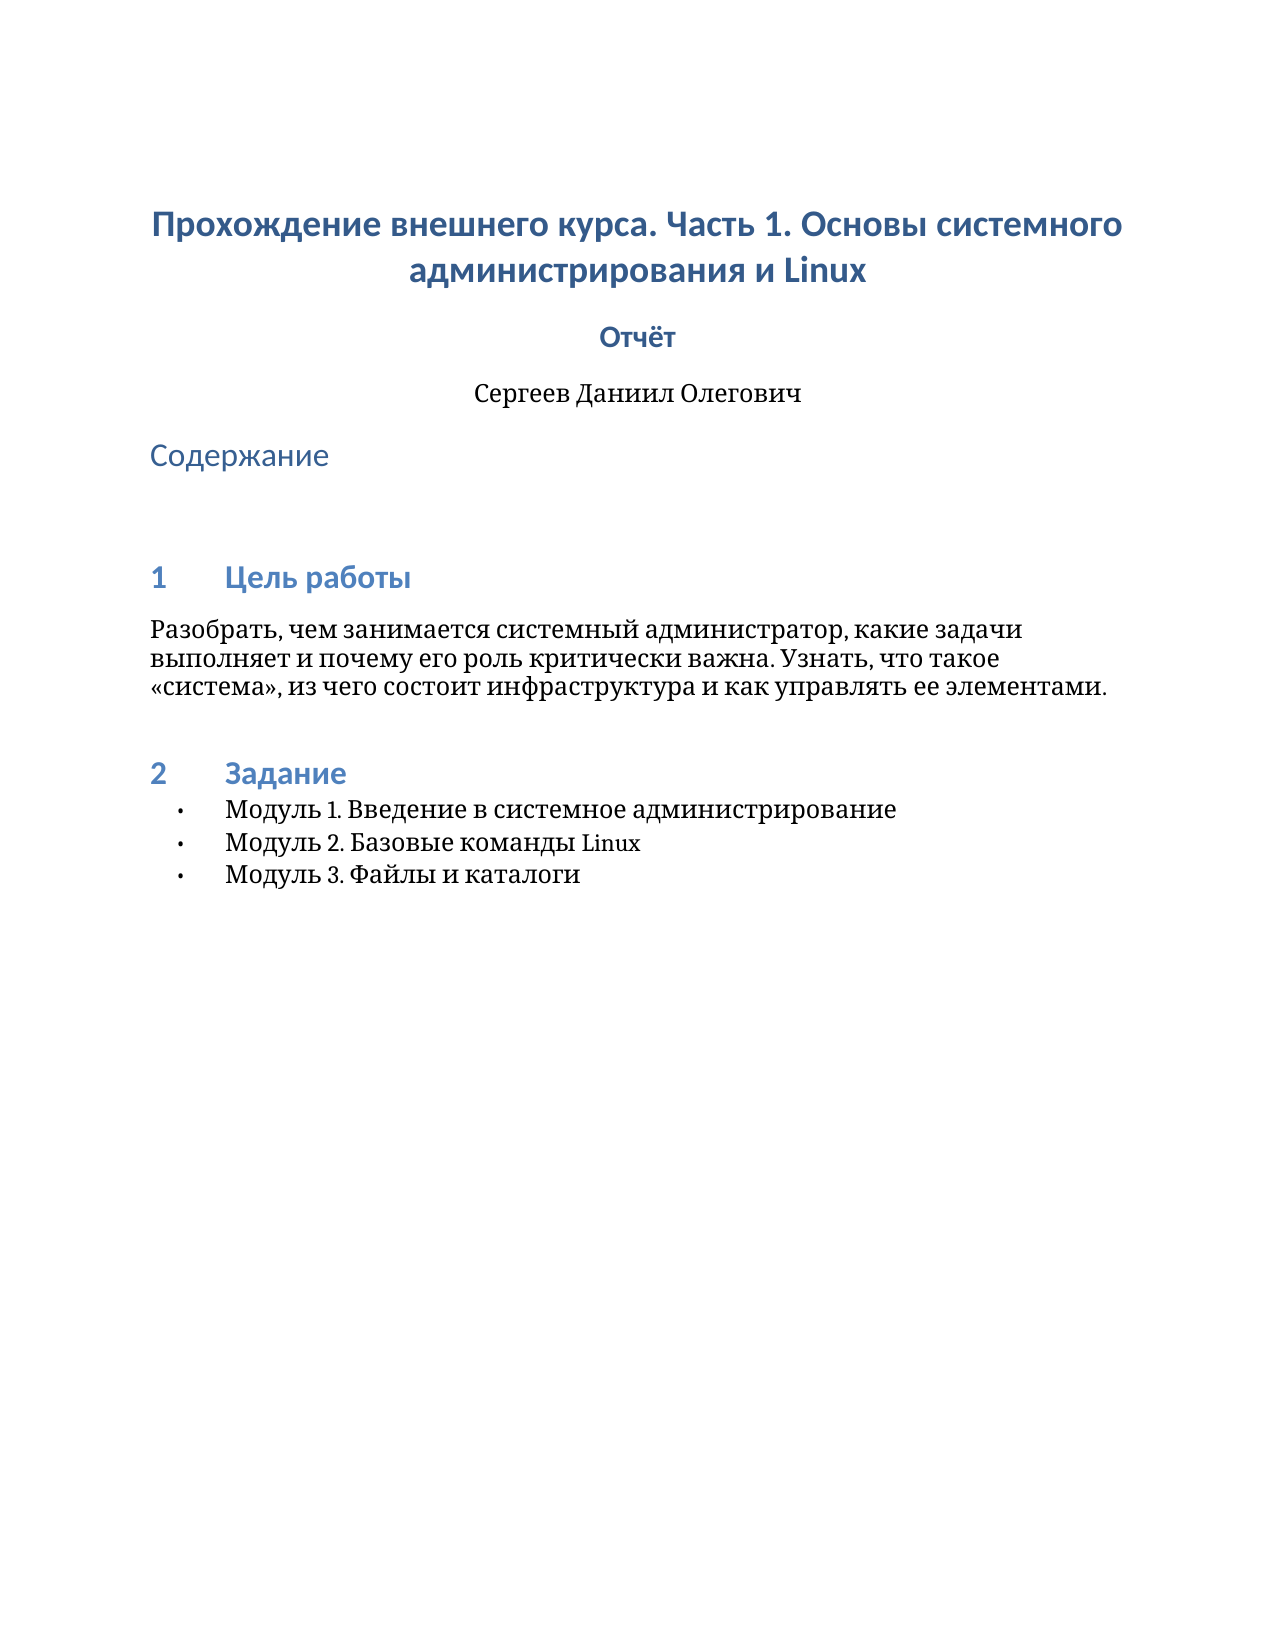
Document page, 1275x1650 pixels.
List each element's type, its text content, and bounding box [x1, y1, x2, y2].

title Прохождение внешнего курса. Часть 1. Основы системного администрирования и Linux [150, 200, 1125, 292]
list Модуль 2. Базовые команды Linux [175, 829, 1125, 858]
subtitle Отчёт [150, 317, 1125, 355]
list Модуль 1. Введение в системное администрирование [175, 796, 1125, 825]
subtitle 2 Задание [150, 752, 1125, 793]
text Сергеев Даниил Олегович [150, 380, 1125, 408]
list Модуль 3. Файлы и каталоги [175, 861, 1125, 890]
subtitle 1 Цель работы [150, 556, 1125, 597]
text Разобрать, чем занимается системный администратор, какие задачи выполняет и почему его роль критически важна. Узнать, что такое «система», из чего состоит инфраструктура и как управлять ее элементами. [150, 616, 1125, 702]
